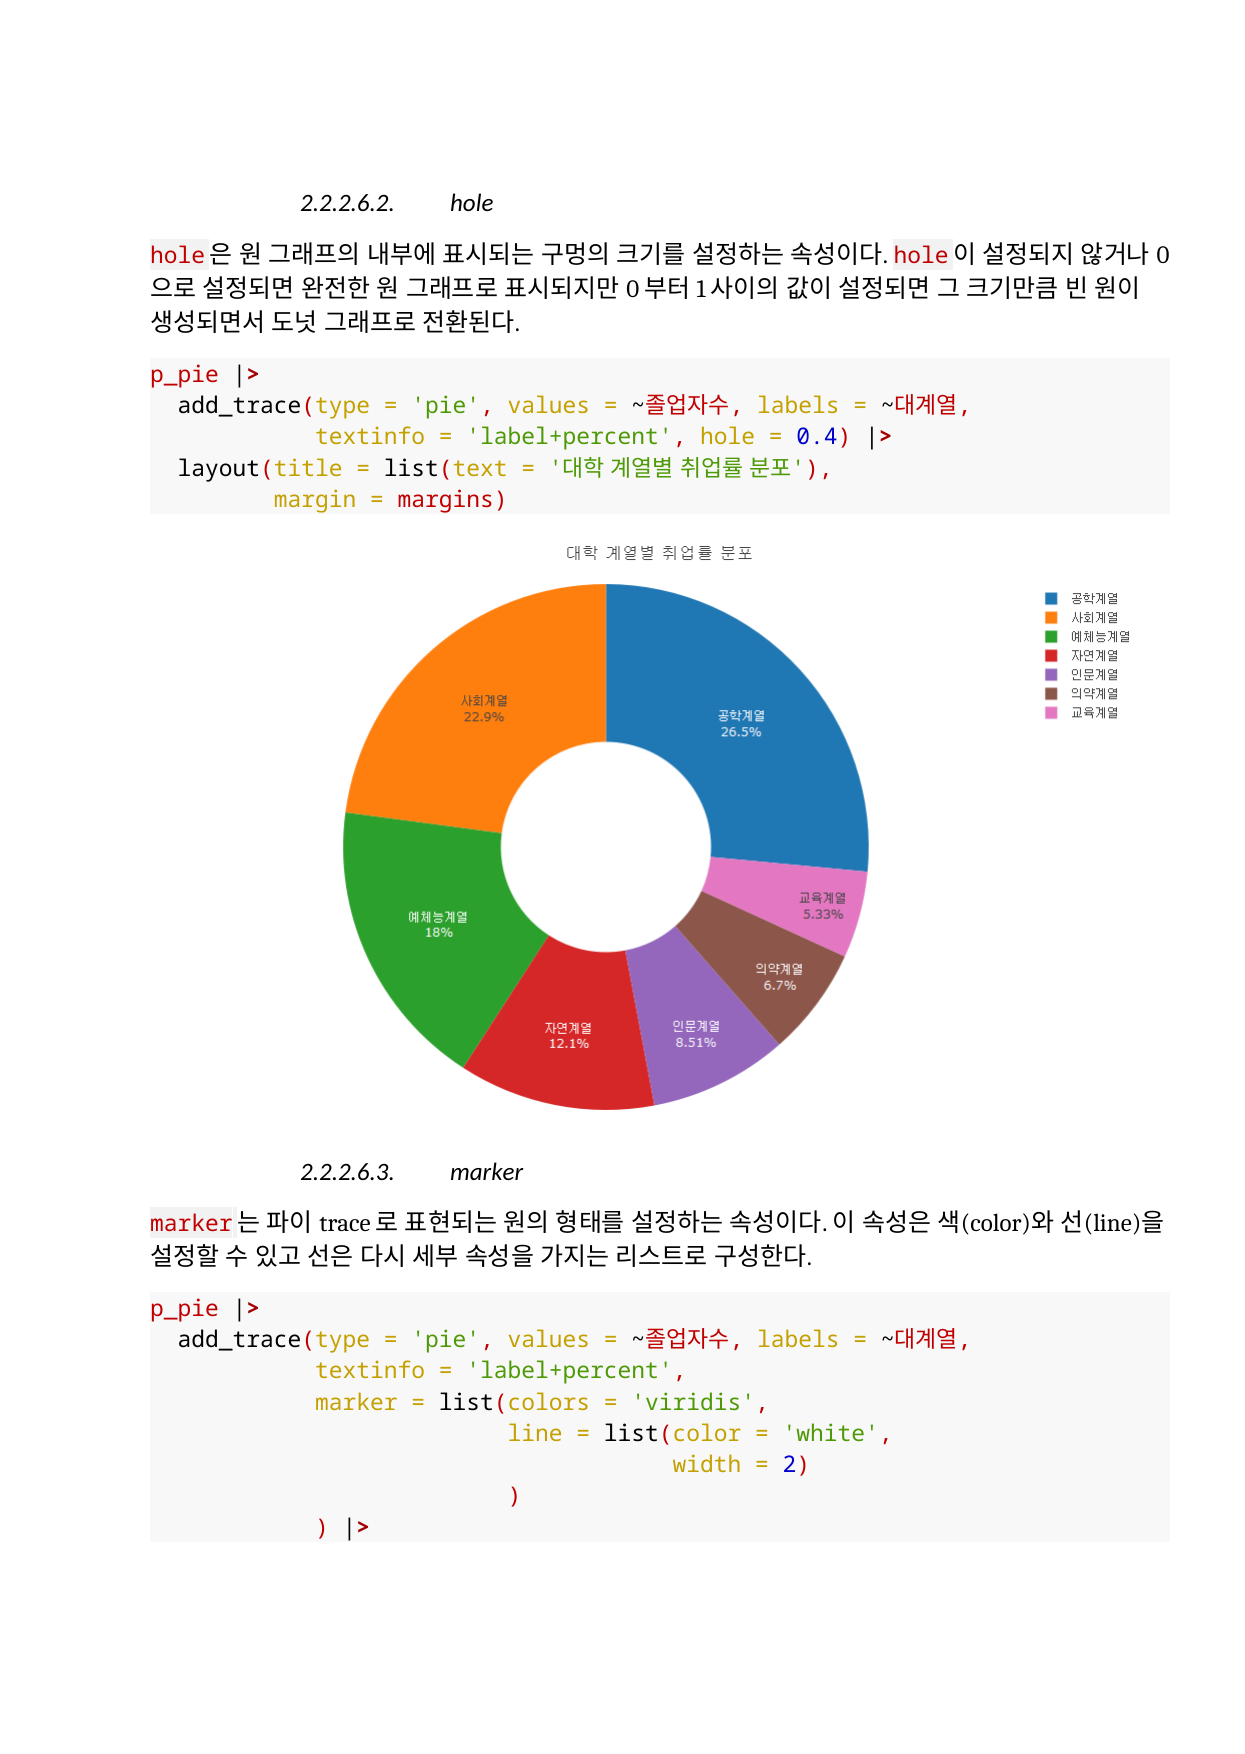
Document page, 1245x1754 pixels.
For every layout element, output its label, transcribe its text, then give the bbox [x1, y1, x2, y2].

text hole은 원 그래프의 내부에 표시되는 구멍의 크기를 설정하는 속성이다. hole이 설정되지 않거나 0으로 설정되면 완전한 원 그래프로 표시되지만 0부터 1사이의 값이 설정되면 그 크기만큼 빈 원이 생성되면서 도넛 그래프로 전환된다. [150, 237, 1170, 339]
text p_pie |> add_trace(type = 'pie', values = ~졸업자수, labels = ~대계열, textinfo = 'label+percent', hole = 0.4) |> layout(title = list(text = '대학 계열별 취업률 분포'), margin = margins) [260, 358, 1170, 514]
picture [172, 534, 1148, 1135]
text marker는 파이 trace로 표현되는 원의 형태를 설정하는 속성이다. 이 속성은 색(color)와 선(line)을 설정할 수 있고 선은 다시 세부 속성을 가지는 리스트로 구성한다. [150, 1205, 1170, 1273]
subtitle hole [300, 187, 1170, 218]
subtitle marker [300, 1156, 1170, 1186]
